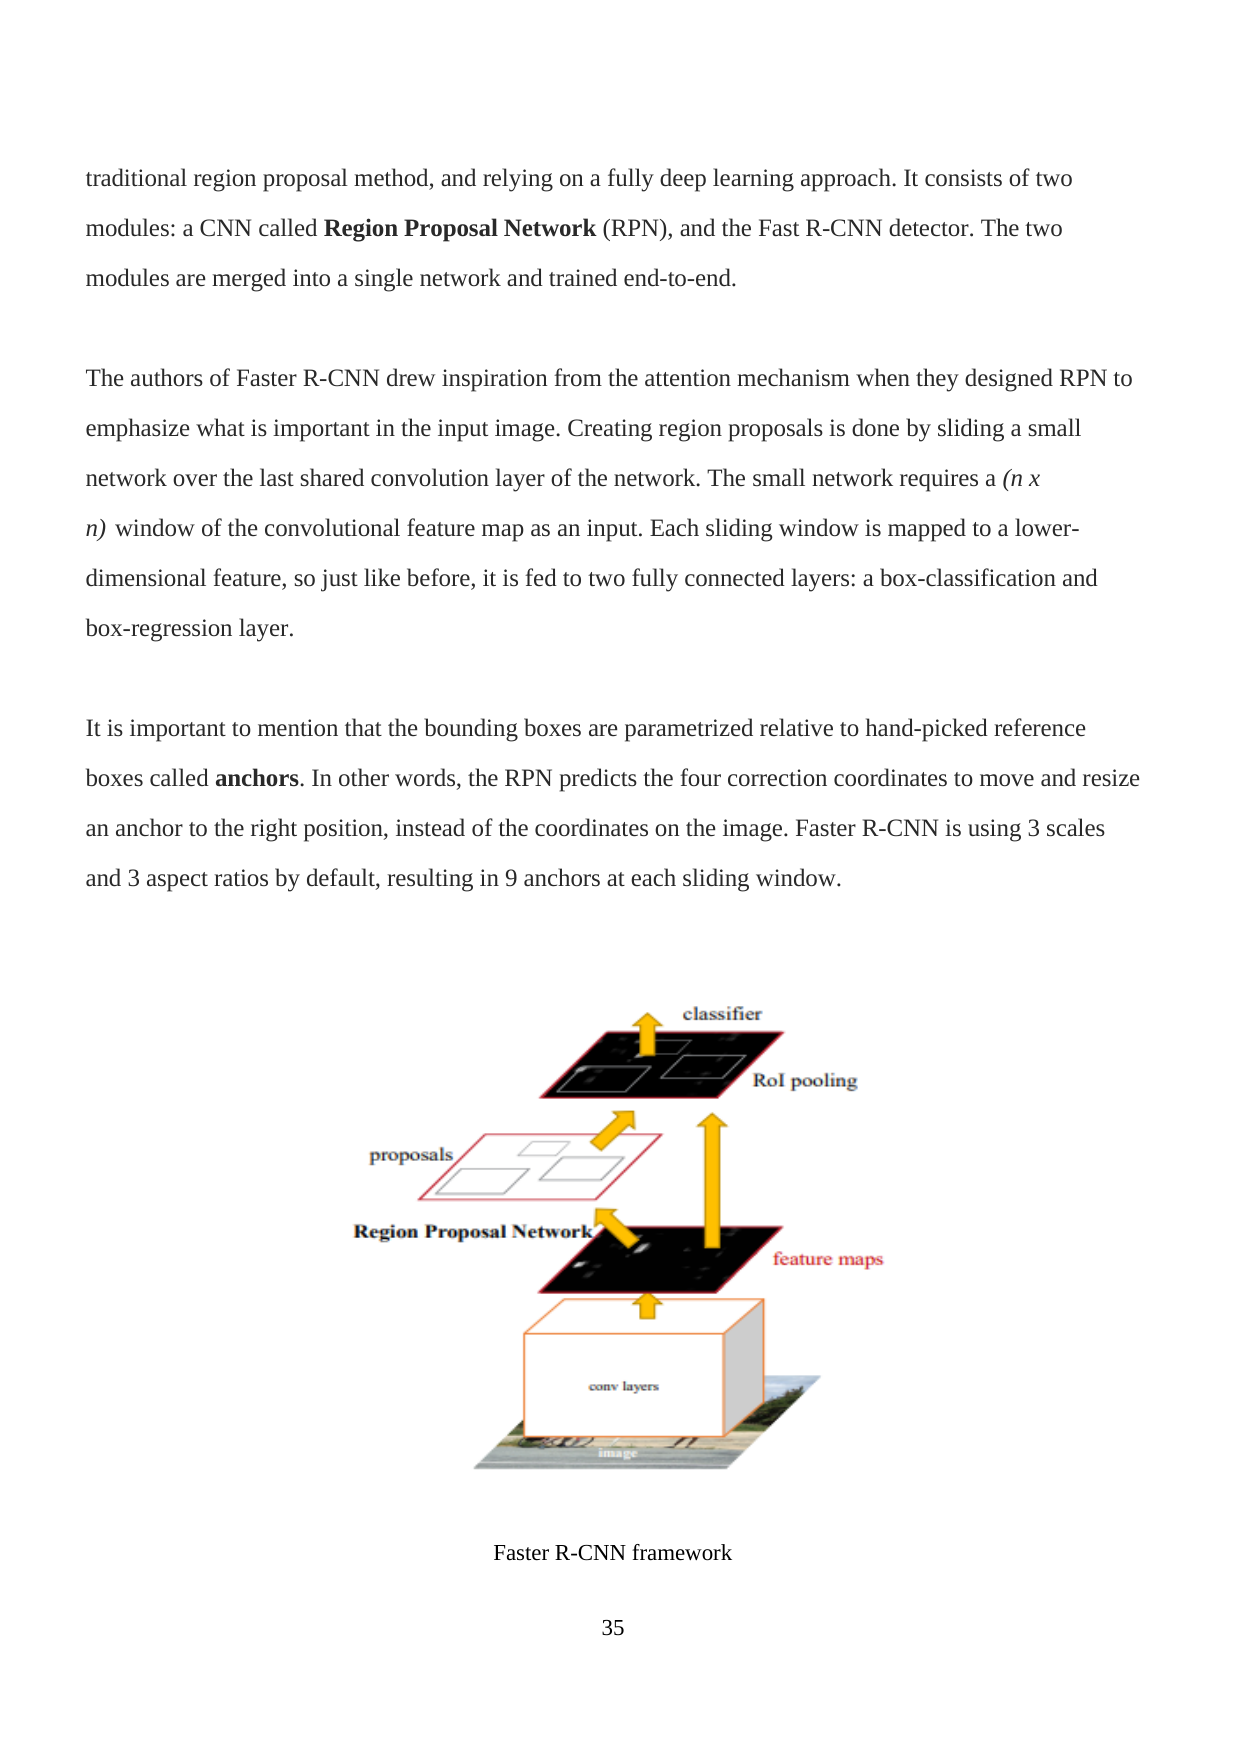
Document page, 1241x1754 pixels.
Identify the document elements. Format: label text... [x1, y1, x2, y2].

text It is important to mention that the bounding boxes are parametrized relative to hand-picked reference boxes called anchors. In other words, the RPN predicts the four correction coordinates to move and resize an anchor to the right position, instead of the coordinates on the image. Faster R-CNN is using 3 scales and 3 aspect ratios by default, resulting in 9 anchors at each sliding window. [85, 692, 1140, 892]
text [85, 142, 1140, 292]
text Faster R-CNN framework [85, 1538, 1140, 1565]
text The authors of Faster R-CNN drew inspiration from the attention mechanism when they designed RPN to emphasize what is important in the input image. Creating region proposals is done by sliding a small network over the last shared convolution layer of the network. The small network requires a (n x n) window of the convolutional feature map as an input. Each sliding window is mapped to a lower-dimensional feature, so just like before, it is fed to two fully connected layers: a box-classification and box-regression layer. [85, 342, 1140, 642]
picture [330, 997, 902, 1486]
